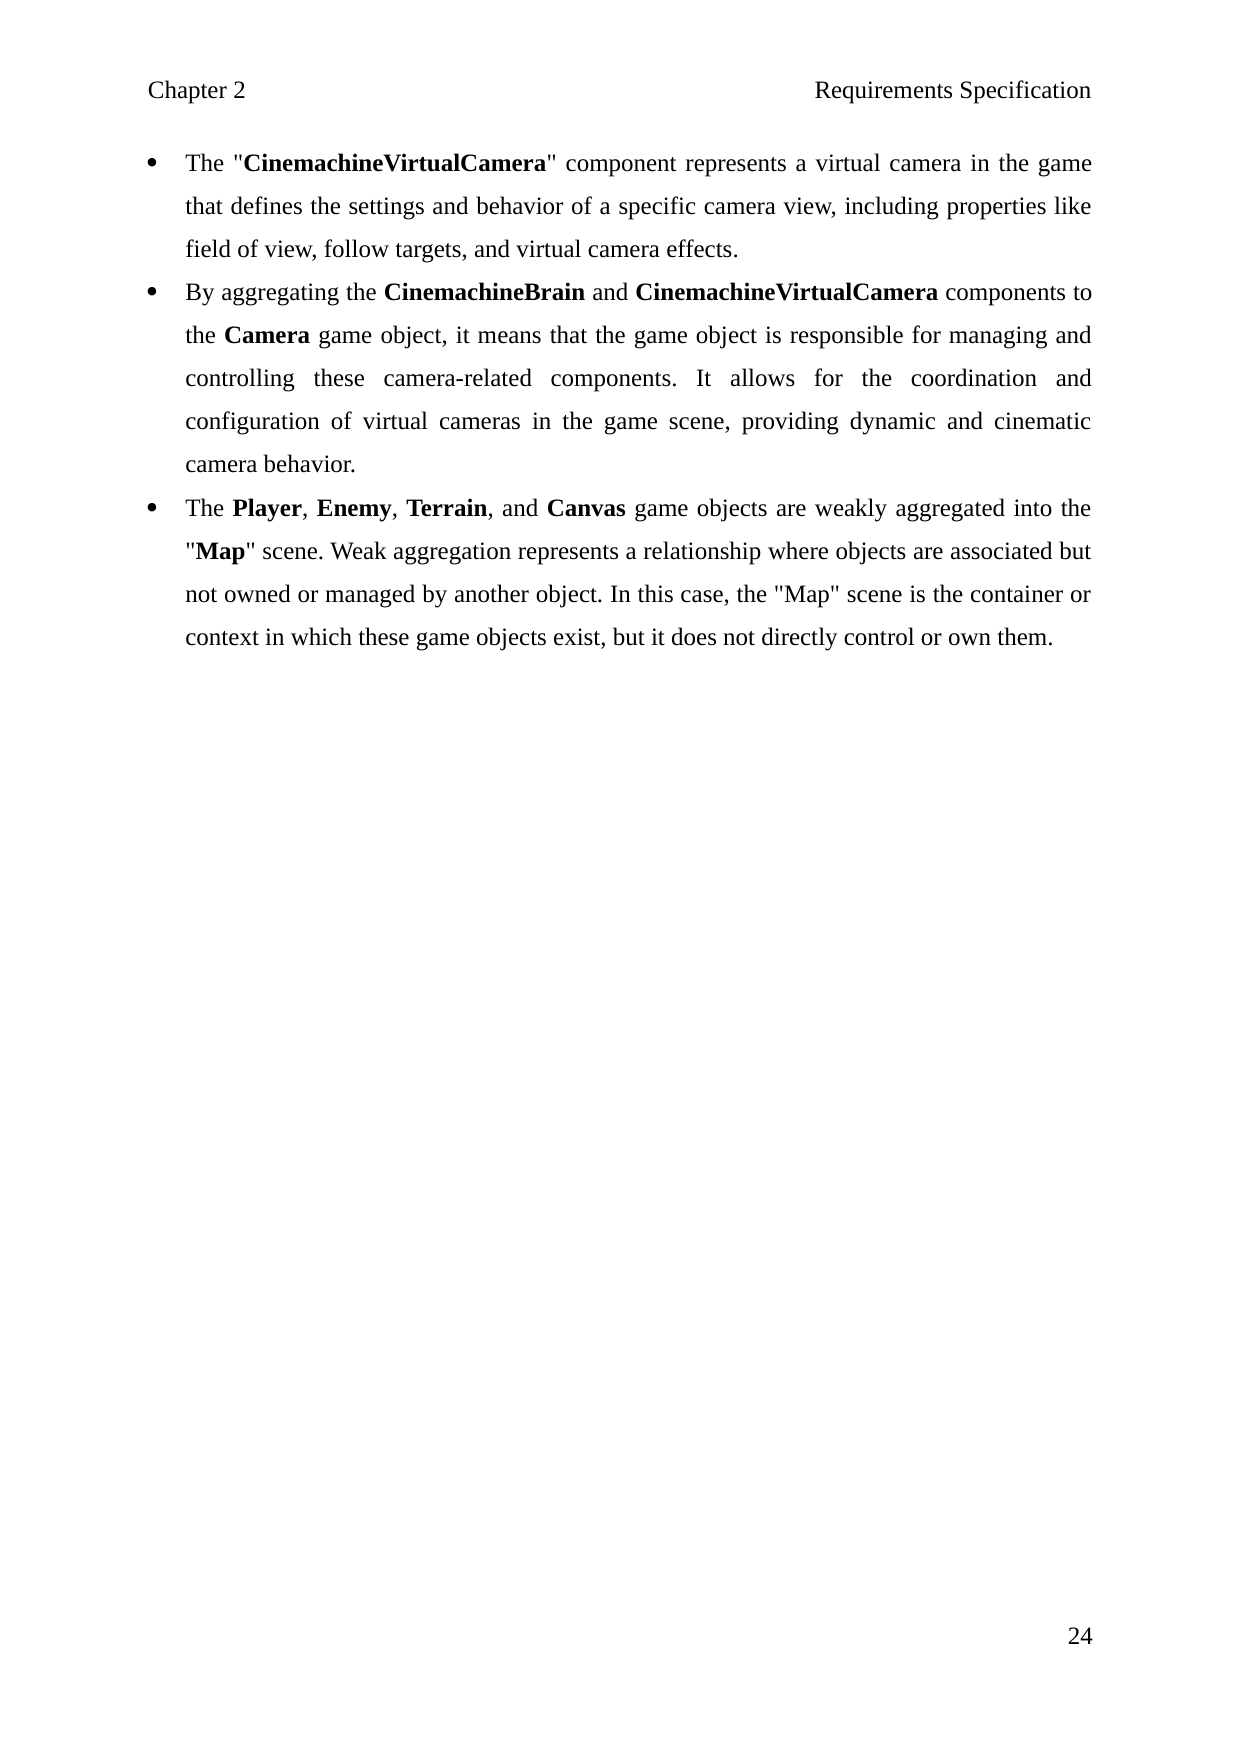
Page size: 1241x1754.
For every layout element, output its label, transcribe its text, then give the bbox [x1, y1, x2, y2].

list By aggregating the CinemachineBrain and CinemachineVirtualCamera components to the Camera game object, it means that the game object is responsible for managing and controlling these camera-related components. It allows for the coordination and configuration of virtual cameras in the game scene, providing dynamic and cinematic camera behavior. [148, 277, 1092, 478]
list The "CinemachineVirtualCamera" component represents a virtual camera in the game that defines the settings and behavior of a specific camera view, including properties like field of view, follow targets, and virtual camera effects. [148, 148, 1092, 263]
list The Player, Enemy, Terrain, and Canvas game objects are weakly aggregated into the "Map" scene. Weak aggregation represents a relationship where objects are associated but not owned or managed by another object. In this case, the "Map" scene is the container or context in which these game objects exist, but it does not directly control or own them. [148, 493, 1092, 651]
